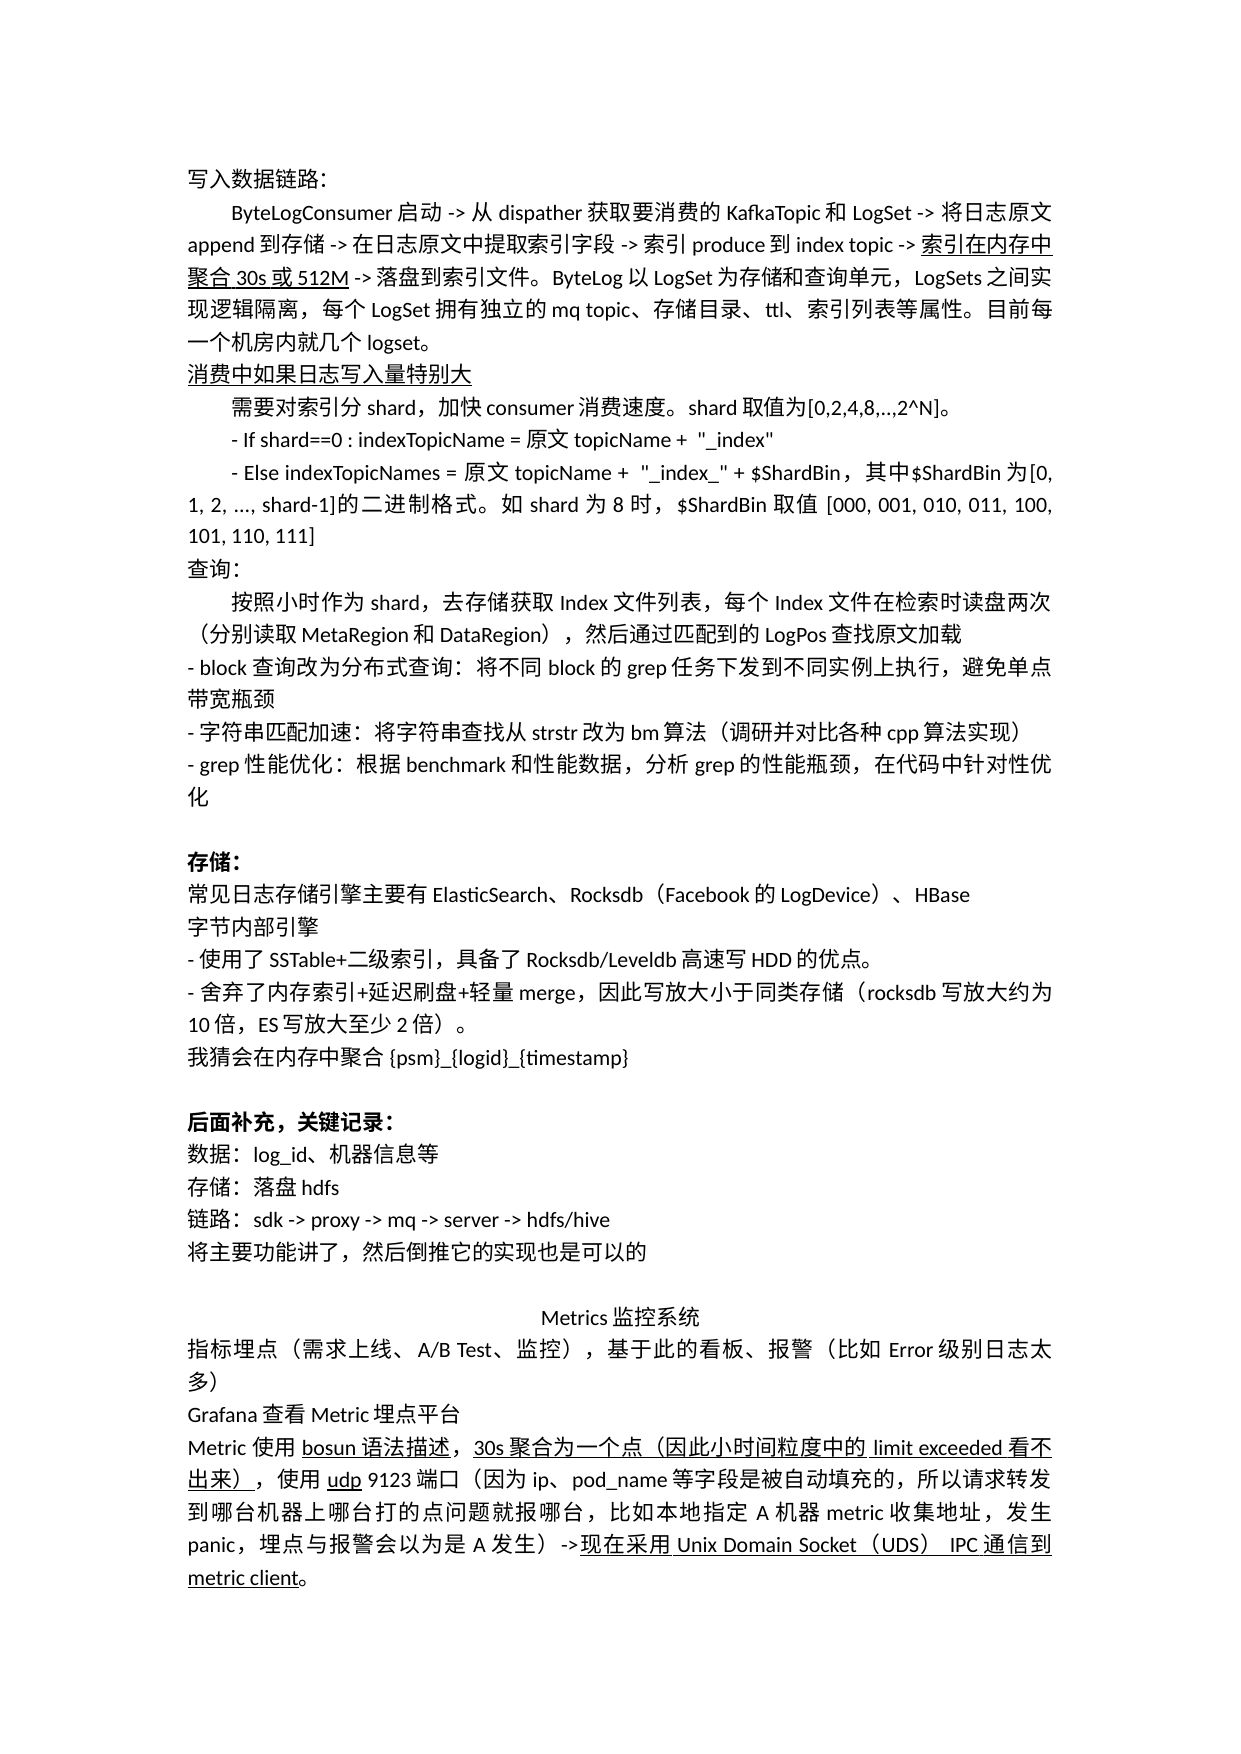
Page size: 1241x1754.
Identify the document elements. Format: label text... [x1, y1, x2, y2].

text 我猜会在内存中聚合 {psm}_{logid}_{timestamp} [187, 1039, 1053, 1072]
text - 字符串匹配加速：将字符串查找从strstr改为bm算法（调研并对比各种cpp算法实现） [187, 714, 1053, 747]
text 查询： [187, 552, 1053, 584]
text - Else indexTopicNames = 原文topicName + "_index_" + $ShardBin，其中$ShardBin为[0, 1, 2, ..., shard-1]的二进制格式。如shard为8时，$ShardBin取值 [000, 001, 010, 011, 100, 101, 110, 111] [187, 454, 1053, 552]
text 后面补充，关键记录： [187, 1104, 1053, 1137]
text 将主要功能讲了，然后倒推它的实现也是可以的 [187, 1234, 1053, 1267]
text 链路：sdk -> proxy -> mq -> server -> hdfs/hive [187, 1202, 1053, 1234]
text 数据：log_id、机器信息等 [187, 1137, 1053, 1169]
text - 使用了SSTable+二级索引，具备了Rocksdb/Leveldb高速写HDD的优点。 [187, 942, 1053, 974]
text 需要对索引分shard，加快consumer消费速度。shard取值为[0,2,4,8,..,2^N]。 [187, 389, 1053, 422]
text 存储：落盘hdfs [187, 1169, 1053, 1202]
text Grafana 查看Metric埋点平台 [187, 1397, 1053, 1429]
text 消费中如果日志写入量特别大 [187, 357, 1053, 389]
text 字节内部引擎 [187, 909, 1053, 942]
text - grep性能优化：根据benchmark和性能数据，分析grep的性能瓶颈，在代码中针对性优化 [187, 747, 1053, 812]
text 写入数据链路： [187, 162, 1053, 194]
text - If shard==0 : indexTopicName = 原文topicName + "_index" [187, 422, 1053, 454]
text - 舍弃了内存索引+延迟刷盘+轻量merge，因此写放大小于同类存储（rocksdb写放大约为10倍，ES写放大至少2倍）。 [187, 974, 1053, 1039]
text ByteLogConsumer启动 -> 从dispather获取要消费的KafkaTopic和LogSet -> 将日志原文append到存储 -> 在日志原文中提取索引字段 -> 索引produce到index topic -> 索引在内存中聚合30s或512M -> 落盘到索引文件。ByteLog以LogSet为存储和查询单元，LogSets之间实现逻辑隔离，每个LogSet拥有独立的mq topic、存储目录、ttl、索引列表等属性。目前每一个机房内就几个logset。 [187, 194, 1053, 357]
text Metrics监控系统 [187, 1299, 1053, 1332]
text 指标埋点（需求上线、A/B Test、监控），基于此的看板、报警（比如Error级别日志太多） [187, 1332, 1053, 1397]
text Metric 使用bosun语法描述，30s聚合为一个点（因此小时间粒度中的limit exceeded看不出来），使用 udp 9123端口（因为ip、pod_name等字段是被自动填充的，所以请求转发到哪台机器上哪台打的点问题就报哪台，比如本地指定A机器metric收集地址，发生panic，埋点与报警会以为是A发生）->现在采用Unix Domain Socket（UDS） IPC通信到metric client。 [187, 1429, 1053, 1592]
text 存储： [187, 844, 1053, 877]
text 按照小时作为shard，去存储获取Index文件列表，每个Index文件在检索时读盘两次（分别读取MetaRegion和DataRegion），然后通过匹配到的LogPos查找原文加载 [187, 584, 1053, 649]
text - block查询改为分布式查询：将不同block的grep任务下发到不同实例上执行，避免单点带宽瓶颈 [187, 649, 1053, 714]
text 常见日志存储引擎主要有ElasticSearch、Rocksdb（Facebook的LogDevice）、HBase [187, 877, 1053, 909]
